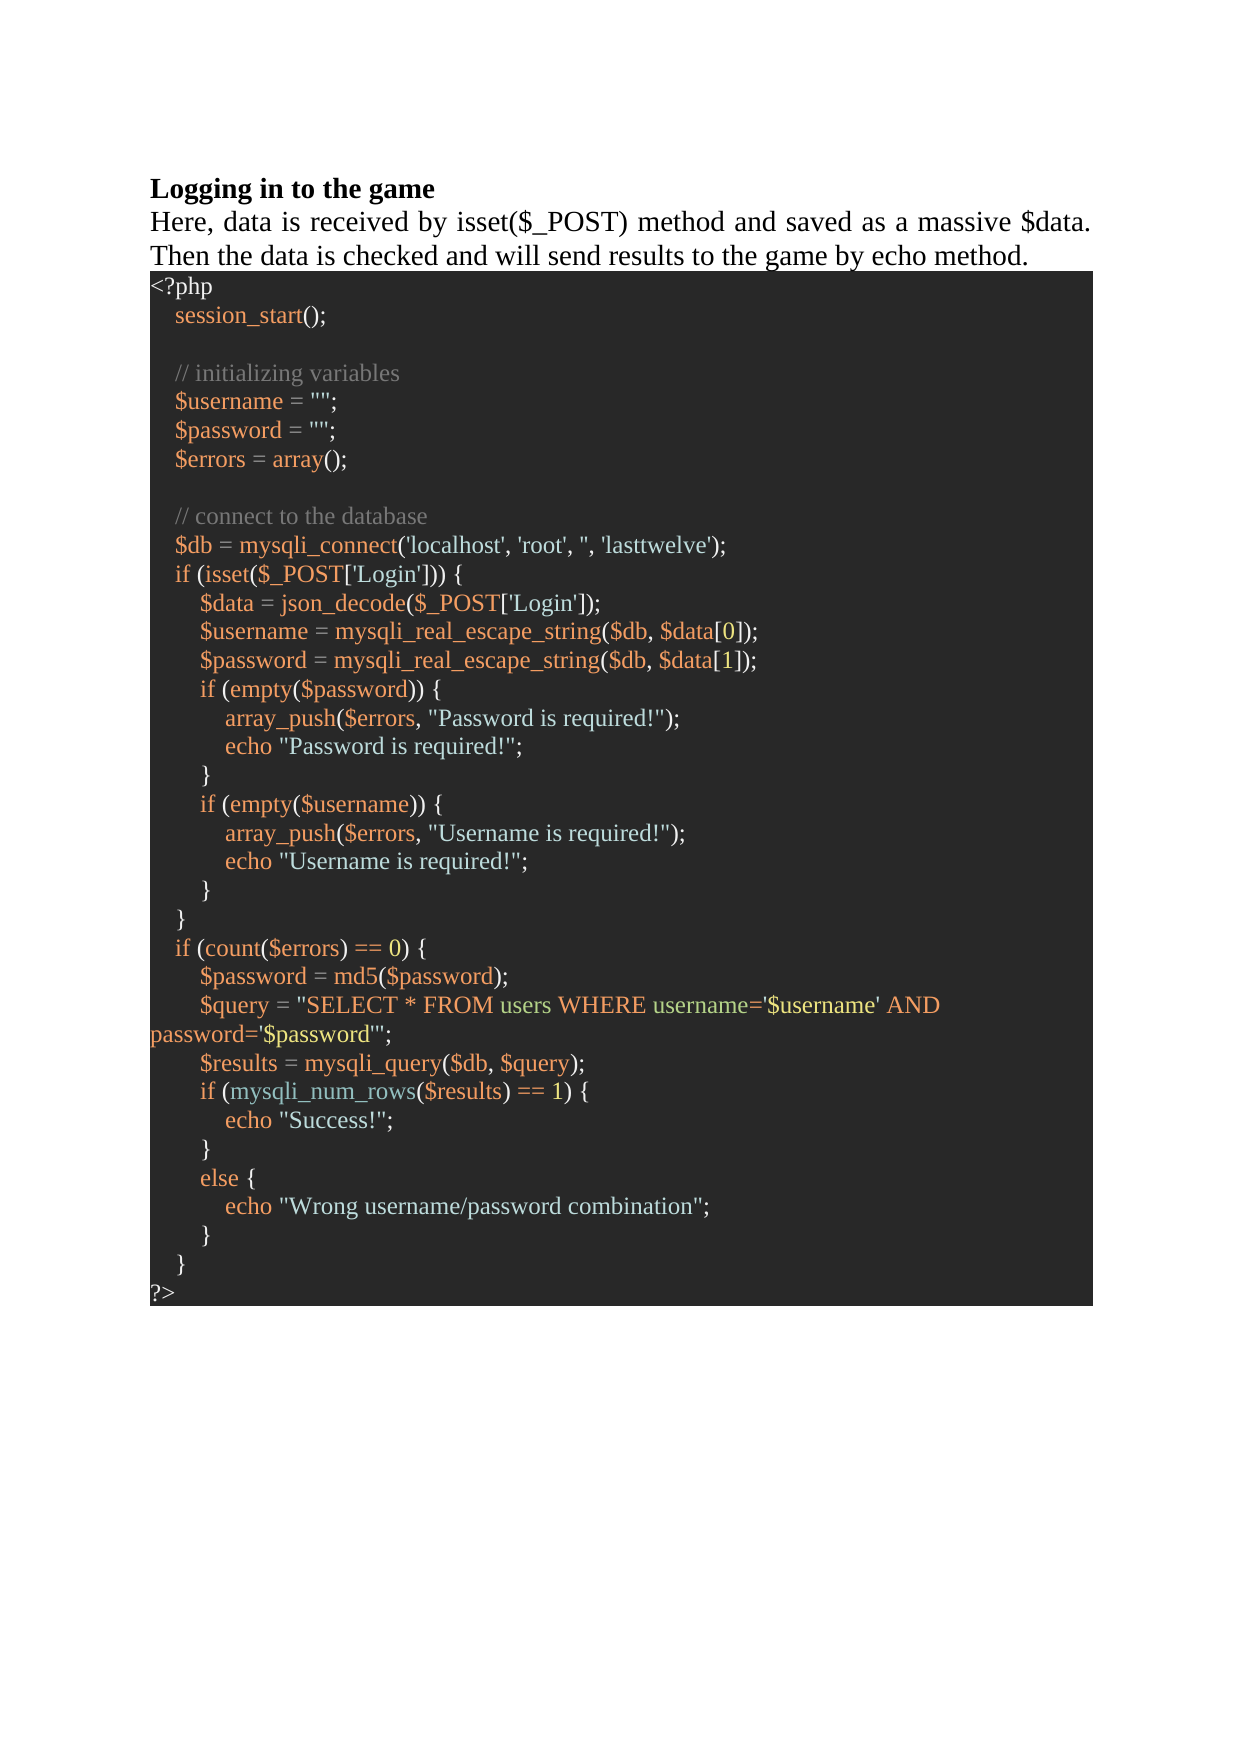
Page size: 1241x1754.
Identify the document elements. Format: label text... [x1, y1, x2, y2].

text $db = mysqli_connect('localhost', 'root', '', 'lasttwelve'); [150, 530, 1093, 559]
text if (mysqli_num_rows($results) == 1) { [150, 1076, 1093, 1105]
text <?php [150, 271, 1093, 300]
text } [150, 1249, 1093, 1278]
text } [150, 875, 1093, 904]
text Here, data is received by isset($_POST) method and saved as a massive $data. Then the data is checked and will send results to the game by echo method. [150, 204, 1093, 271]
text if (count($errors) == 0) { [150, 933, 1093, 961]
text echo "Username is required!"; [150, 846, 1093, 875]
text $errors = array(); [150, 444, 1093, 473]
text array_push($errors, "Username is required!"); [150, 818, 1093, 846]
text else { [150, 1163, 1093, 1191]
text // connect to the database [150, 501, 1093, 530]
text $query = "SELECT * FROM users WHERE username='$username' AND password='$password'"; [150, 990, 1093, 1048]
text ?> [150, 1278, 1093, 1306]
text $username = ""; [150, 386, 1093, 415]
text $password = md5($password); [150, 961, 1093, 990]
text $data = json_decode($_POST['Login']); [150, 588, 1093, 616]
text echo "Wrong username/password combination"; [150, 1191, 1093, 1220]
text } [150, 1134, 1093, 1163]
text if (isset($_POST['Login'])) { [150, 559, 1093, 588]
text if (empty($password)) { [150, 674, 1093, 703]
text $password = ""; [150, 415, 1093, 444]
text $username = mysqli_real_escape_string($db, $data[0]); [150, 616, 1093, 645]
text session_start(); [150, 300, 1093, 329]
text } [150, 1220, 1093, 1249]
subtitle Logging in to the game [150, 171, 1093, 204]
text echo "Success!"; [150, 1105, 1093, 1134]
text $results = mysqli_query($db, $query); [150, 1048, 1093, 1076]
text $password = mysqli_real_escape_string($db, $data[1]); [150, 645, 1093, 674]
text echo "Password is required!"; [150, 731, 1093, 760]
text array_push($errors, "Password is required!"); [150, 703, 1093, 731]
text } [150, 760, 1093, 789]
text } [150, 904, 1093, 933]
text // initializing variables [150, 358, 1093, 386]
text if (empty($username)) { [150, 789, 1093, 818]
